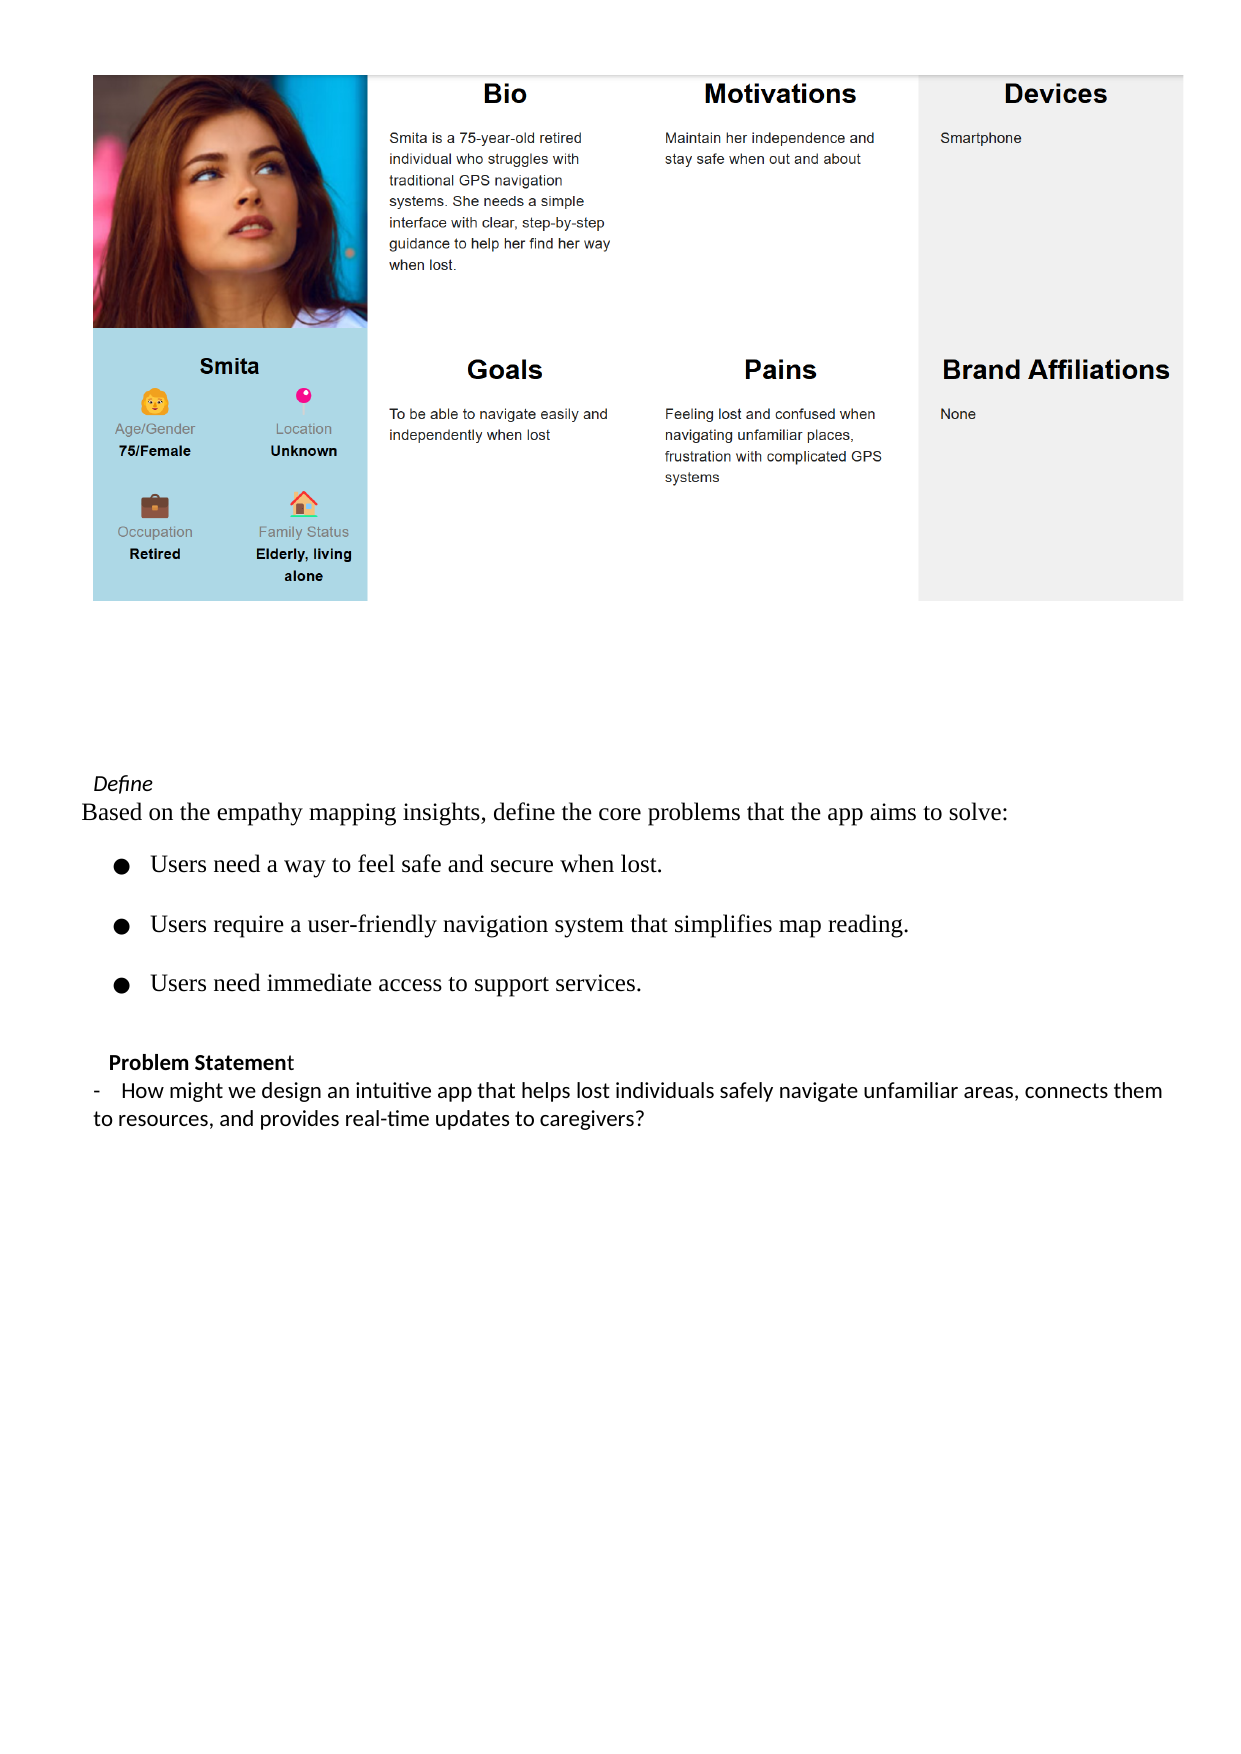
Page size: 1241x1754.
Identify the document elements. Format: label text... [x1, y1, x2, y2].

picture [344, 248, 355, 258]
text Based on the empathy mapping insights, define the core problems that the app aims to solve: [75, 797, 1165, 825]
text - How might we design an intuitive app that helps lost individuals safely navigate unfamiliar areas, connects them to resources, and provides real-time updates to caregivers? [93, 1076, 1165, 1132]
picture [93, 75, 1184, 601]
list Users need immediate access to support services. [112, 961, 1165, 1003]
text Problem Statement [93, 1048, 1165, 1076]
list Users require a user-friendly navigation system that simplifies map reading. [112, 901, 1165, 944]
list Users need a way to feel safe and secure when lost. [112, 842, 1165, 885]
text Define [93, 769, 1165, 797]
